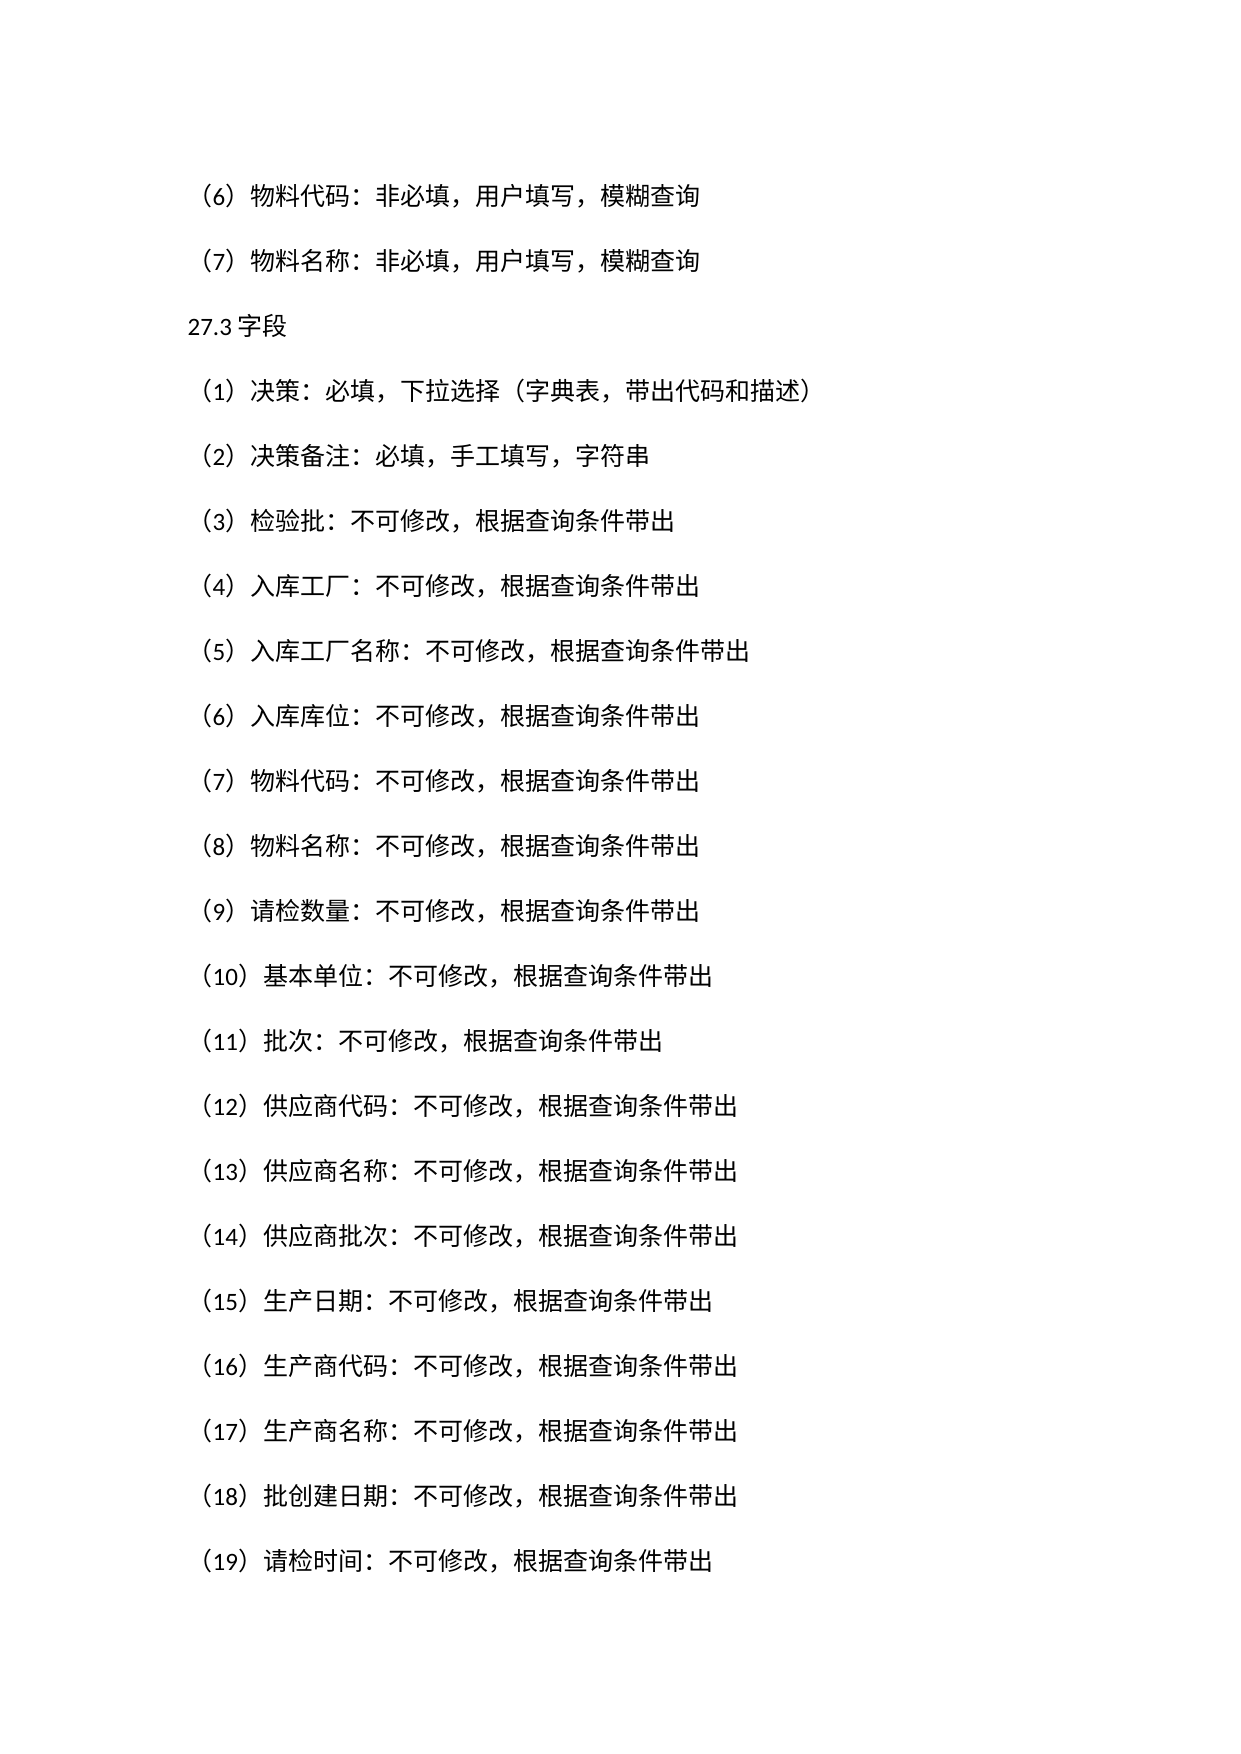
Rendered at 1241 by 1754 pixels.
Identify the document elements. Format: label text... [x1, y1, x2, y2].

text （7）物料名称：非必填，用户填写，模糊查询 [187, 227, 1053, 292]
text （13）供应商名称：不可修改，根据查询条件带出 [187, 1137, 1053, 1202]
text （7）物料代码：不可修改，根据查询条件带出 [187, 747, 1053, 812]
text （12）供应商代码：不可修改，根据查询条件带出 [187, 1072, 1053, 1137]
text （8）物料名称：不可修改，根据查询条件带出 [187, 812, 1053, 877]
text （19）请检时间：不可修改，根据查询条件带出 [187, 1527, 1053, 1592]
text 27.3字段 [187, 292, 1053, 357]
text （10）基本单位：不可修改，根据查询条件带出 [187, 942, 1053, 1007]
text （6）物料代码：非必填，用户填写，模糊查询 [187, 162, 1053, 227]
text （4）入库工厂：不可修改，根据查询条件带出 [187, 552, 1053, 617]
text （17）生产商名称：不可修改，根据查询条件带出 [187, 1397, 1053, 1462]
text （1）决策：必填，下拉选择（字典表，带出代码和描述） [187, 357, 1053, 422]
text （6）入库库位：不可修改，根据查询条件带出 [187, 682, 1053, 747]
text （5）入库工厂名称：不可修改，根据查询条件带出 [187, 617, 1053, 682]
text （16）生产商代码：不可修改，根据查询条件带出 [187, 1332, 1053, 1397]
text （9）请检数量：不可修改，根据查询条件带出 [187, 877, 1053, 942]
text （18）批创建日期：不可修改，根据查询条件带出 [187, 1462, 1053, 1527]
text （14）供应商批次：不可修改，根据查询条件带出 [187, 1202, 1053, 1267]
text （11）批次：不可修改，根据查询条件带出 [187, 1007, 1053, 1072]
text （15）生产日期：不可修改，根据查询条件带出 [187, 1267, 1053, 1332]
text （2）决策备注：必填，手工填写，字符串 [187, 422, 1053, 487]
text （3）检验批：不可修改，根据查询条件带出 [187, 487, 1053, 552]
